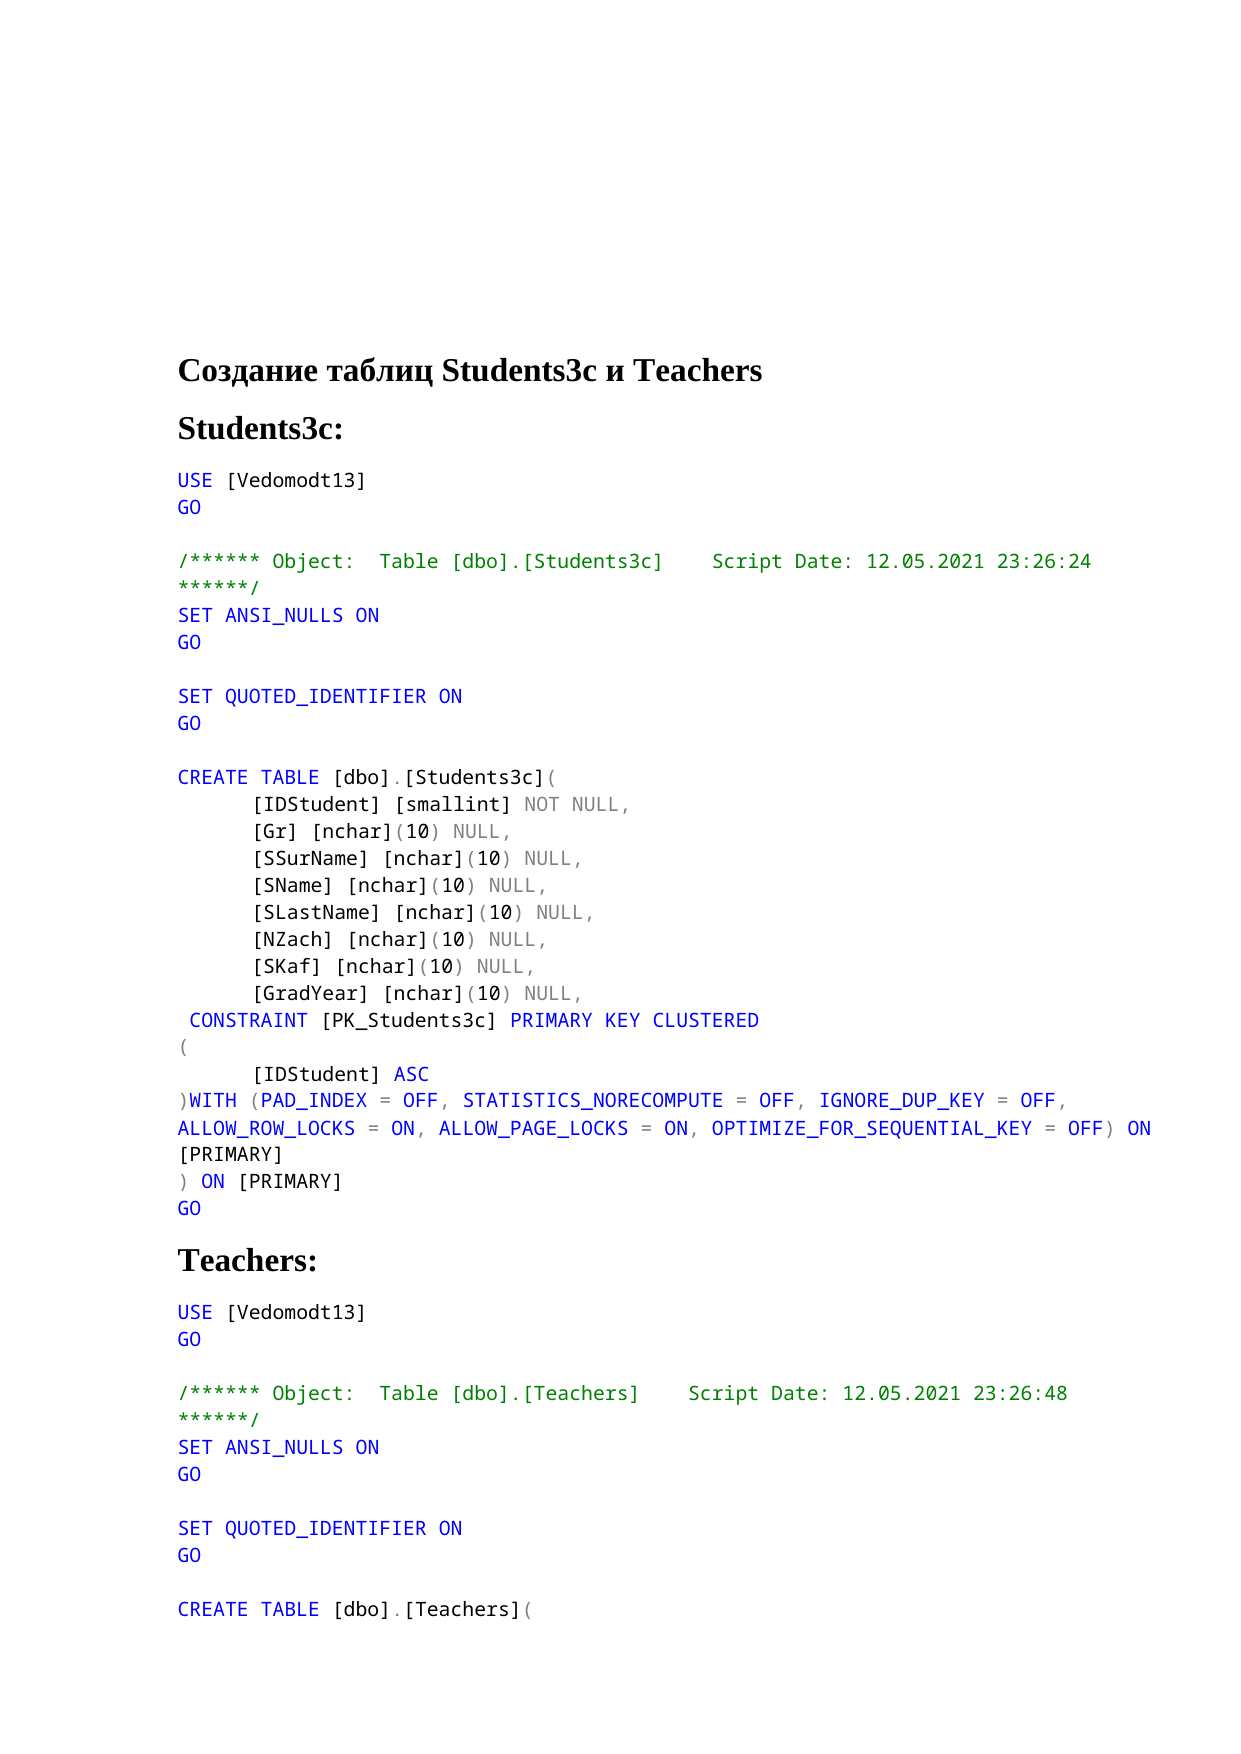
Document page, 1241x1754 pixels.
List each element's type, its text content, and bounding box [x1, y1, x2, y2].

text ( [177, 1033, 1152, 1060]
text /****** Object: Table [dbo].[Teachers] Script Date: 12.05.2021 23:26:48 ******/ [177, 1379, 1152, 1433]
text SET ANSI_NULLS ON [177, 601, 1152, 628]
text )WITH (PAD_INDEX = OFF, STATISTICS_NORECOMPUTE = OFF, IGNORE_DUP_KEY = OFF, ALLOW_ROW_LOCKS = ON, ALLOW_PAGE_LOCKS = ON, OPTIMIZE_FOR_SEQUENTIAL_KEY = OFF) ON [PRIMARY] [177, 1087, 1152, 1168]
text SET QUOTED_IDENTIFIER ON [177, 682, 1152, 709]
text GO [177, 628, 1152, 655]
text GO [177, 1460, 1152, 1487]
text [SSurName] [nchar](10) NULL, [177, 844, 1152, 871]
text GO [177, 1325, 1152, 1352]
text Создание таблиц Students3c и Teachers [177, 350, 1152, 388]
text GO [177, 1195, 1152, 1222]
text SET ANSI_NULLS ON [177, 1433, 1152, 1460]
text Students3c: [177, 408, 1152, 447]
text USE [Vedomodt13] [177, 466, 1152, 493]
text [SLastName] [nchar](10) NULL, [177, 898, 1152, 925]
text CONSTRAINT [PK_Students3c] PRIMARY KEY CLUSTERED [177, 1006, 1152, 1033]
text GO [177, 1541, 1152, 1568]
text [IDStudent] [smallint] NOT NULL, [177, 790, 1152, 817]
text GO [177, 493, 1152, 520]
text USE [Vedomodt13] [177, 1298, 1152, 1325]
text [SName] [nchar](10) NULL, [177, 871, 1152, 898]
text /****** Object: Table [dbo].[Students3c] Script Date: 12.05.2021 23:26:24 ******/ [177, 547, 1152, 601]
text ) ON [PRIMARY] [177, 1168, 1152, 1195]
text [NZach] [nchar](10) NULL, [177, 925, 1152, 952]
text [GradYear] [nchar](10) NULL, [177, 979, 1152, 1006]
text Teachers: [177, 1240, 1152, 1279]
text GO [177, 709, 1152, 736]
text [Gr] [nchar](10) NULL, [177, 817, 1152, 844]
text SET QUOTED_IDENTIFIER ON [177, 1514, 1152, 1541]
text CREATE TABLE [dbo].[Students3c]( [177, 763, 1152, 790]
text [SKaf] [nchar](10) NULL, [177, 952, 1152, 979]
text [IDStudent] ASC [177, 1060, 1152, 1087]
text CREATE TABLE [dbo].[Teachers]( [177, 1595, 1152, 1622]
